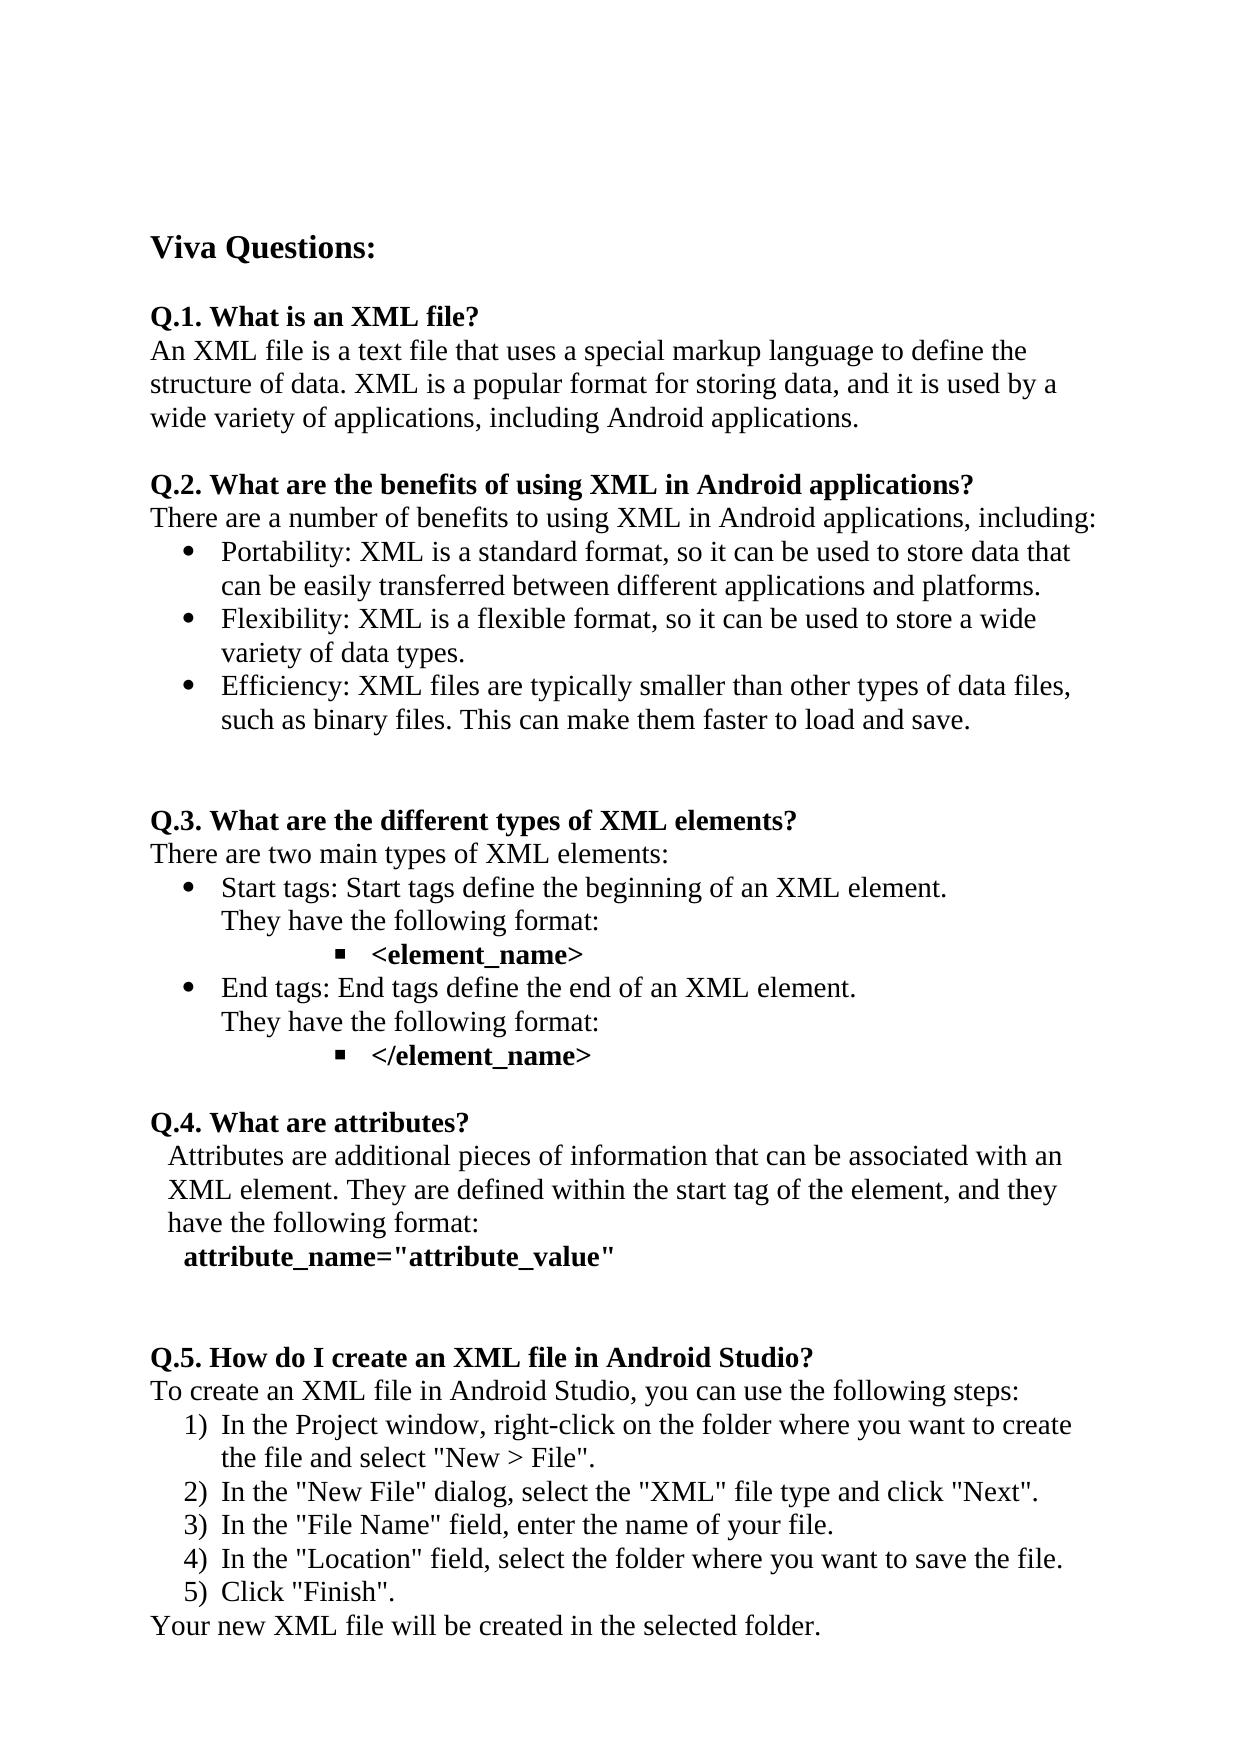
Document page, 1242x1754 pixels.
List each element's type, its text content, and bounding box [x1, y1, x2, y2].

text Q.1. What is an XML file? [150, 299, 1114, 333]
text Q.5. How do I create an XML file in Android Studio? [150, 1340, 1114, 1373]
text There are two main types of XML elements: [150, 836, 1114, 870]
list </element_name> [333, 1038, 1114, 1071]
text Attributes are additional pieces of information that can be associated with an XML element. They are defined within the start tag of the element, and they have the following format: [167, 1138, 1114, 1239]
text There are a number of benefits to using XML in Android applications, including: [150, 501, 1114, 534]
list <element_name> [333, 937, 1114, 971]
text Your new XML file will be created in the selected folder. [150, 1608, 1114, 1642]
list In the "Location" field, select the folder where you want to save the file. [183, 1541, 1114, 1574]
text attribute_name="attribute_value" [167, 1239, 1114, 1273]
list In the "File Name" field, enter the name of your file. [183, 1507, 1114, 1541]
list Efficiency: XML files are typically smaller than other types of data files, such as binary files. This can make them faster to load and save. [183, 668, 1114, 736]
text Q.2. What are the benefits of using XML in Android applications? [150, 467, 1114, 501]
text Q.4. What are attributes? [150, 1105, 1114, 1138]
text Q.3. What are the different types of XML elements? [150, 803, 1114, 836]
list Click "Finish". [183, 1574, 1114, 1608]
list End tags: End tags define the end of an XML element. They have the following format: [183, 971, 1114, 1038]
list In the "New File" dialog, select the "XML" file type and click "Next". [183, 1474, 1114, 1507]
text To create an XML file in Android Studio, you can use the following steps: [150, 1373, 1114, 1407]
list In the Project window, right-click on the folder where you want to create the file and select "New > File". [183, 1407, 1114, 1474]
list Start tags: Start tags define the beginning of an XML element. They have the following format: [183, 870, 1114, 937]
text Viva Questions: [150, 227, 1114, 266]
list Flexibility: XML is a flexible format, so it can be used to store a wide variety of data types. [183, 601, 1114, 668]
text An XML file is a text file that uses a special markup language to define the structure of data. XML is a popular format for storing data, and it is used by a wide variety of applications, including Android applications. [150, 333, 1114, 433]
list Portability: XML is a standard format, so it can be used to store data that can be easily transferred between different applications and platforms. [183, 534, 1114, 601]
